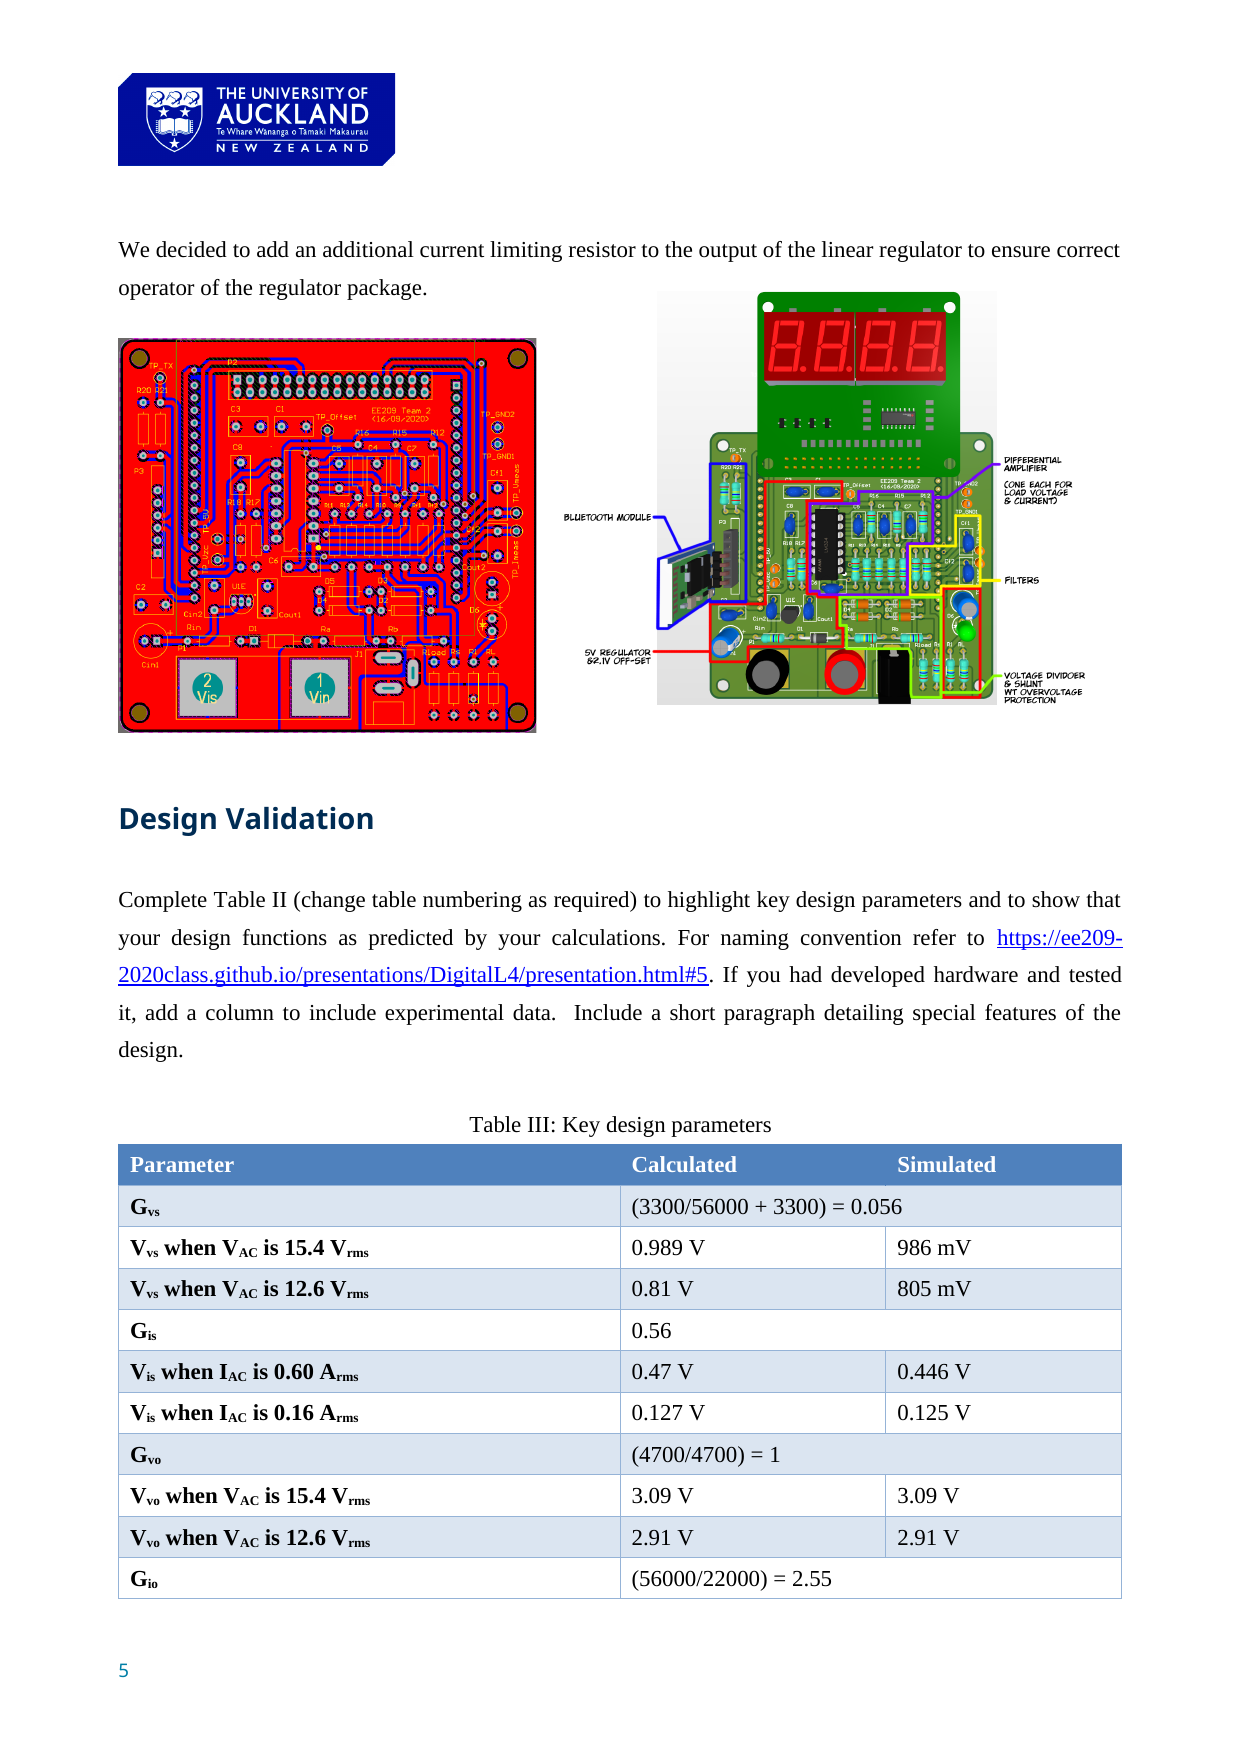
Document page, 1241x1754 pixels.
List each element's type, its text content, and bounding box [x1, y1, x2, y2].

table_cell 3.09 V [886, 1475, 1121, 1516]
table_cell 0.446 V [886, 1351, 1121, 1392]
table_cell 0.56 [621, 1310, 1121, 1350]
table_cell (3300/56000 + 3300) = 0.056 [621, 1186, 1121, 1226]
table_cell 2.91 V [621, 1517, 885, 1557]
table_cell 3.09 V [621, 1475, 885, 1516]
table_cell Vis when IAC is 0.16 Arms [119, 1393, 620, 1433]
table_cell 2.91 V [886, 1517, 1121, 1557]
table_cell (56000/22000) = 2.55 [621, 1558, 1121, 1598]
table_header Simulated [886, 1145, 1121, 1185]
table_cell 805 mV [886, 1269, 1121, 1309]
table_cell Vvs when VAC is 12.6 Vrms [119, 1269, 620, 1309]
table_cell 0.989 V [621, 1227, 885, 1267]
table_cell 0.125 V [886, 1393, 1121, 1433]
table_cell Vvs when VAC is 15.4 Vrms [119, 1227, 620, 1267]
table_cell Vvo when VAC is 15.4 Vrms [119, 1475, 620, 1516]
table_cell 0.47 V [621, 1351, 885, 1392]
text Table III: Key design parameters [118, 1106, 1123, 1143]
table_cell 986 mV [886, 1227, 1121, 1267]
table_header Calculated [621, 1145, 885, 1185]
table_cell Gis [119, 1310, 620, 1350]
table_cell 0.127 V [621, 1393, 885, 1433]
table_cell Gvs [119, 1186, 620, 1226]
picture [118, 73, 396, 166]
table_header Parameter [119, 1145, 620, 1185]
table_cell Vis when IAC is 0.60 Arms [119, 1351, 620, 1392]
text We decided to add an additional current limiting resistor to the output of the linear regulator to ensure correct operator of the regulator package. [118, 231, 1123, 306]
picture [118, 338, 537, 733]
table_cell 0.81 V [621, 1269, 885, 1309]
table_cell (4700/4700) = 1 [621, 1434, 1121, 1474]
table_cell Vvo when VAC is 12.6 Vrms [119, 1517, 620, 1557]
table_cell Gio [119, 1558, 620, 1598]
table_cell Gvo [119, 1434, 620, 1474]
text Complete Table II (change table numbering as required) to highlight key design parameters and to show that your design functions as predicted by your calculations. For naming convention refer to https://ee209-2020class.github.io/presentations/DigitalL4/presentation.html#5. If you had developed hardware and tested it, add a column to include experimental data. Include a short paragraph detailing special features of the design. [118, 881, 1123, 1068]
picture [556, 291, 1090, 705]
